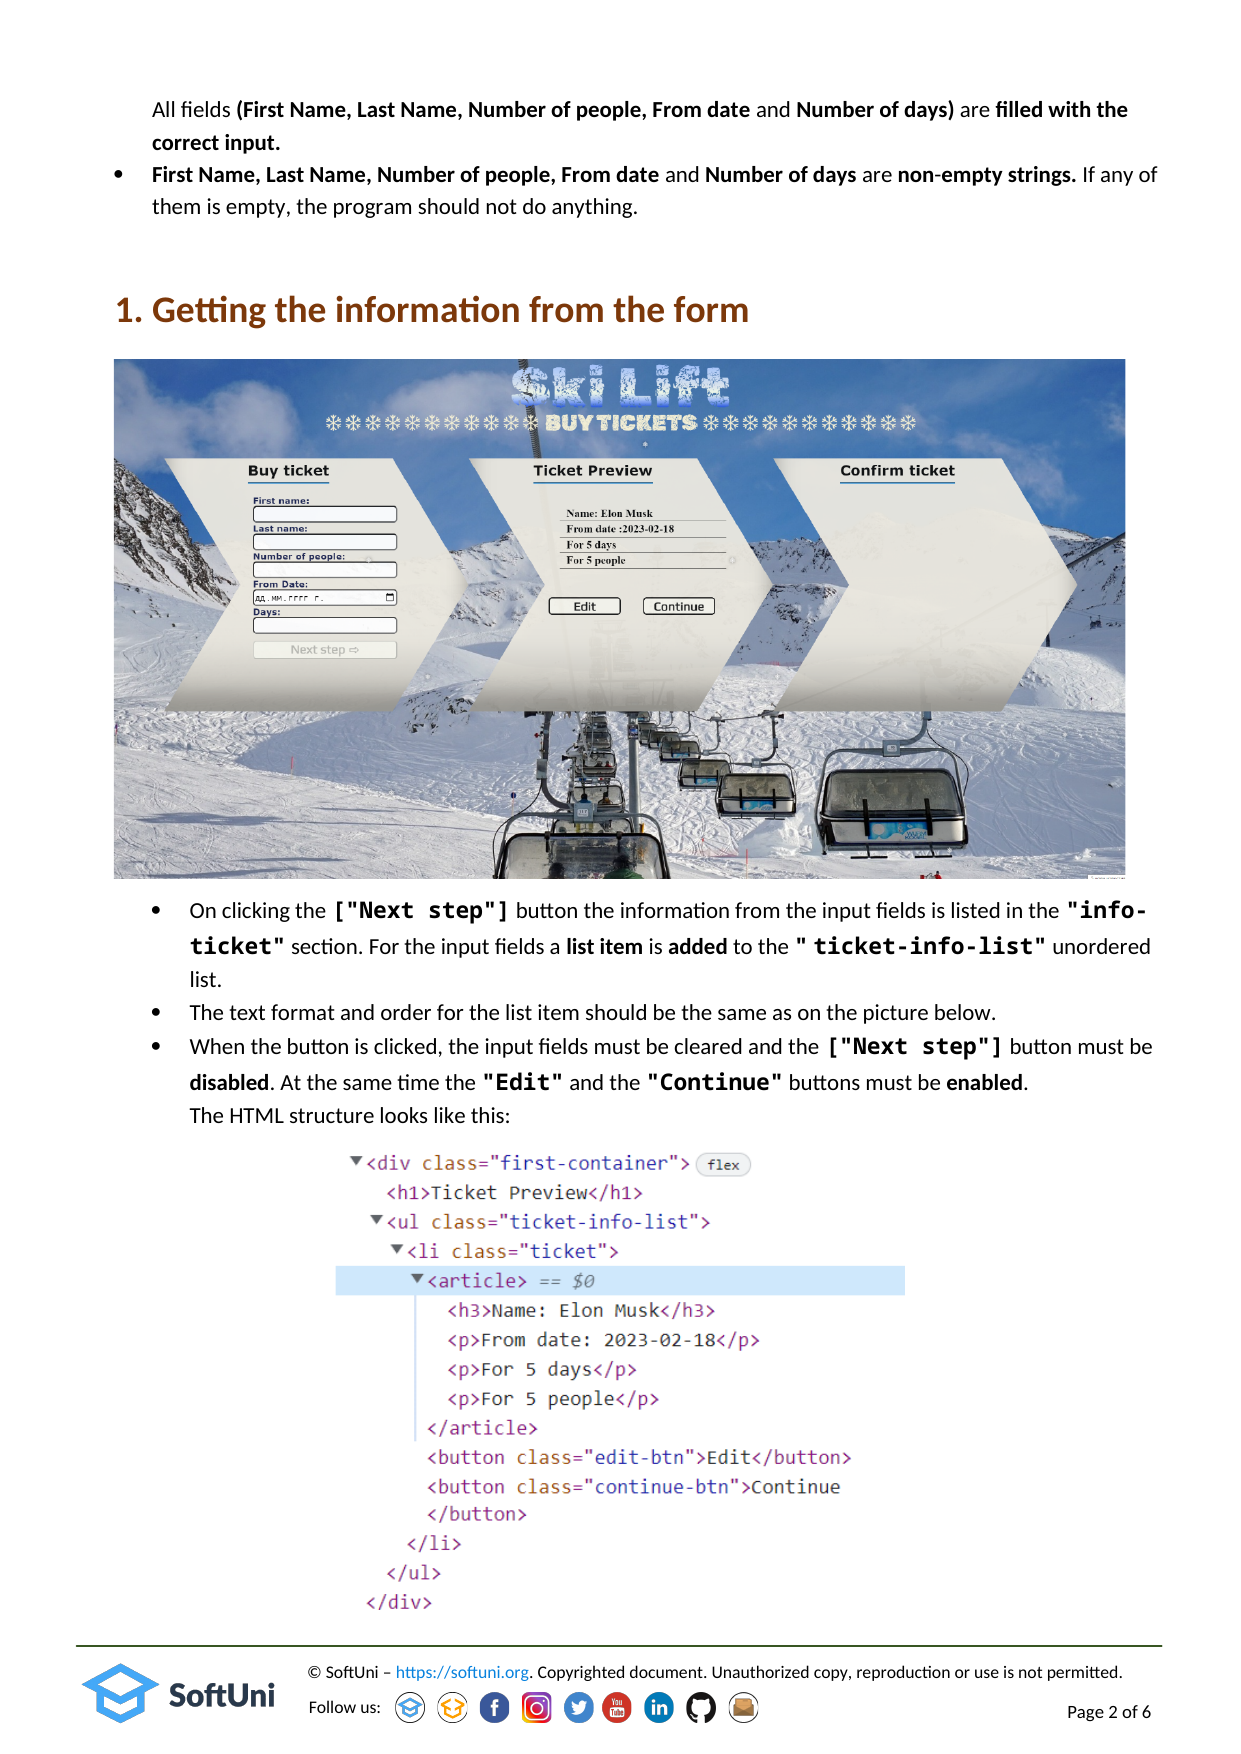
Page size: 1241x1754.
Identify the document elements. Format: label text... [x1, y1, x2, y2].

picture [522, 1692, 552, 1723]
list The HTML structure looks like this: [189, 1102, 1163, 1130]
picture [686, 1692, 716, 1723]
picture [644, 1692, 653, 1701]
picture [644, 1714, 653, 1723]
list On clicking the ["Next step"] button the information from the input fields is listed in the "info-ticket" section. For the input fields a list item is added to the " ticket-info-list" unordered list. [152, 894, 1163, 993]
text All fields (First Name, Last Name, Number of people, From date and Number of days) are filled with the correct input. [152, 95, 1163, 156]
picture [395, 1692, 425, 1723]
picture [437, 1692, 468, 1723]
picture [564, 1692, 594, 1723]
picture [602, 1692, 632, 1723]
list The text format and order for the list item should be the same as on the picture below. [152, 998, 1163, 1026]
list First Name, Last Name, Number of people, From date and Number of days are non-empty strings. If any of them is empty, the program should not do anything. [114, 160, 1163, 220]
picture [665, 1714, 674, 1723]
list When the button is clicked, the input fields must be cleared and the ["Next step"] button must be disabled. At the same time the "Edit" and the "Continue" buttons must be enabled. [152, 1030, 1163, 1097]
picture [335, 1146, 905, 1610]
list Getting the information from the form [114, 286, 1163, 331]
picture [75, 1658, 281, 1729]
picture [728, 1692, 759, 1723]
picture [113, 359, 1126, 879]
picture [665, 1692, 674, 1701]
picture [658, 1705, 667, 1714]
picture [479, 1692, 510, 1723]
